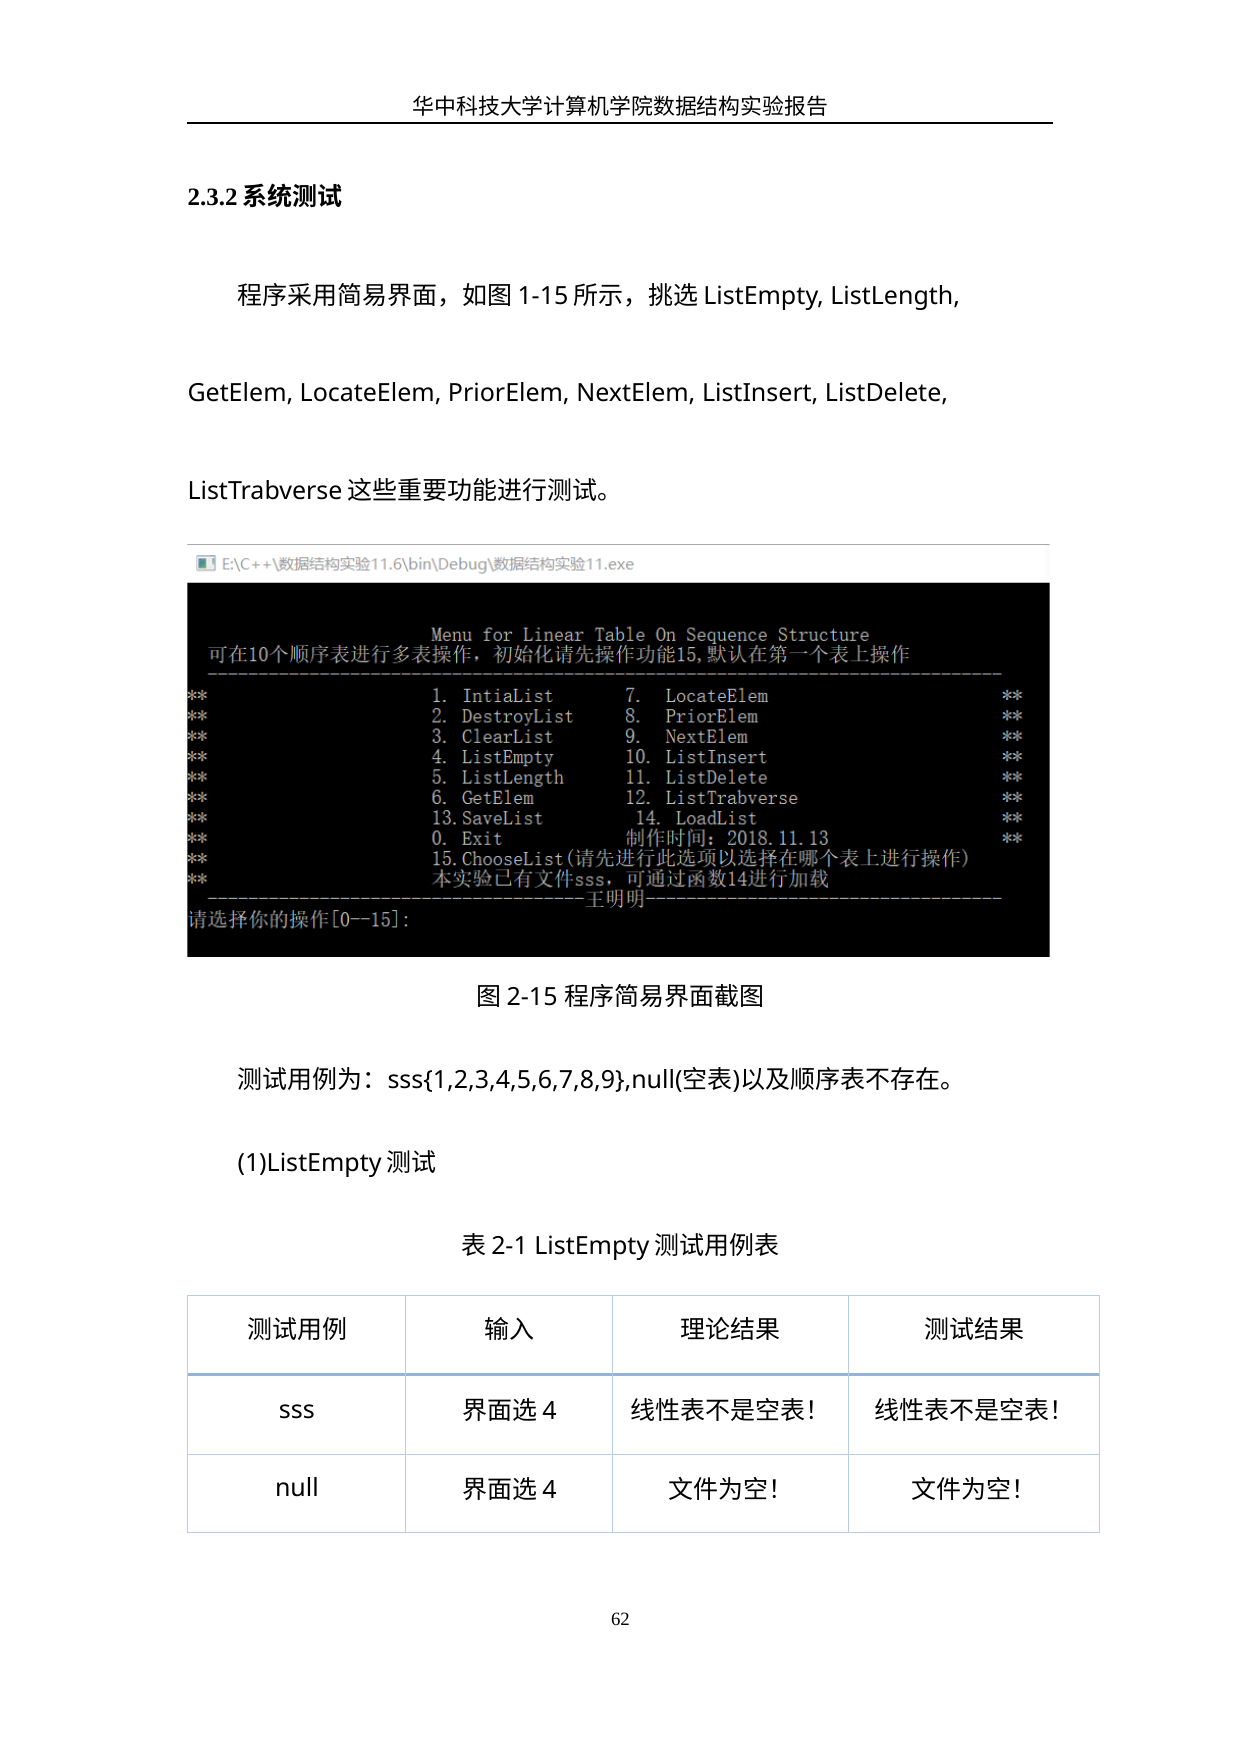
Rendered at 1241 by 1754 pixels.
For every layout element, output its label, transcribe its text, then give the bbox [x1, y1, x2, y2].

text 表2-1 ListEmpty测试用例表 [187, 1211, 1053, 1276]
table_cell null [188, 1455, 405, 1532]
table_cell 文件为空！ [613, 1455, 848, 1532]
table_header 理论结果 [613, 1296, 848, 1373]
picture [187, 544, 1050, 957]
text 程序采用简易界面，如图1-15所示，挑选ListEmpty, ListLength, GetElem, LocateElem, PriorElem, NextElem, ListInsert, ListDelete, ListTrabverse这些重要功能进行测试。 [187, 261, 1053, 521]
table_cell 线性表不是空表！ [613, 1376, 848, 1454]
text (1)ListEmpty测试 [187, 1128, 1053, 1193]
table_header 测试用例 [188, 1296, 405, 1373]
table_cell 文件为空！ [849, 1455, 1099, 1532]
table_cell 界面选4 [406, 1455, 612, 1532]
text 2.3.2系统测试 [187, 162, 1053, 227]
text 图2-15 程序简易界面截图 [187, 962, 1053, 1027]
table_cell 界面选4 [406, 1376, 612, 1454]
table_cell sss [188, 1376, 405, 1454]
table_header 输入 [406, 1296, 612, 1373]
table_cell 线性表不是空表！ [849, 1376, 1099, 1454]
table_header 测试结果 [849, 1296, 1099, 1373]
text 测试用例为：sss{1,2,3,4,5,6,7,8,9},null(空表)以及顺序表不存在。 [187, 1045, 1053, 1110]
